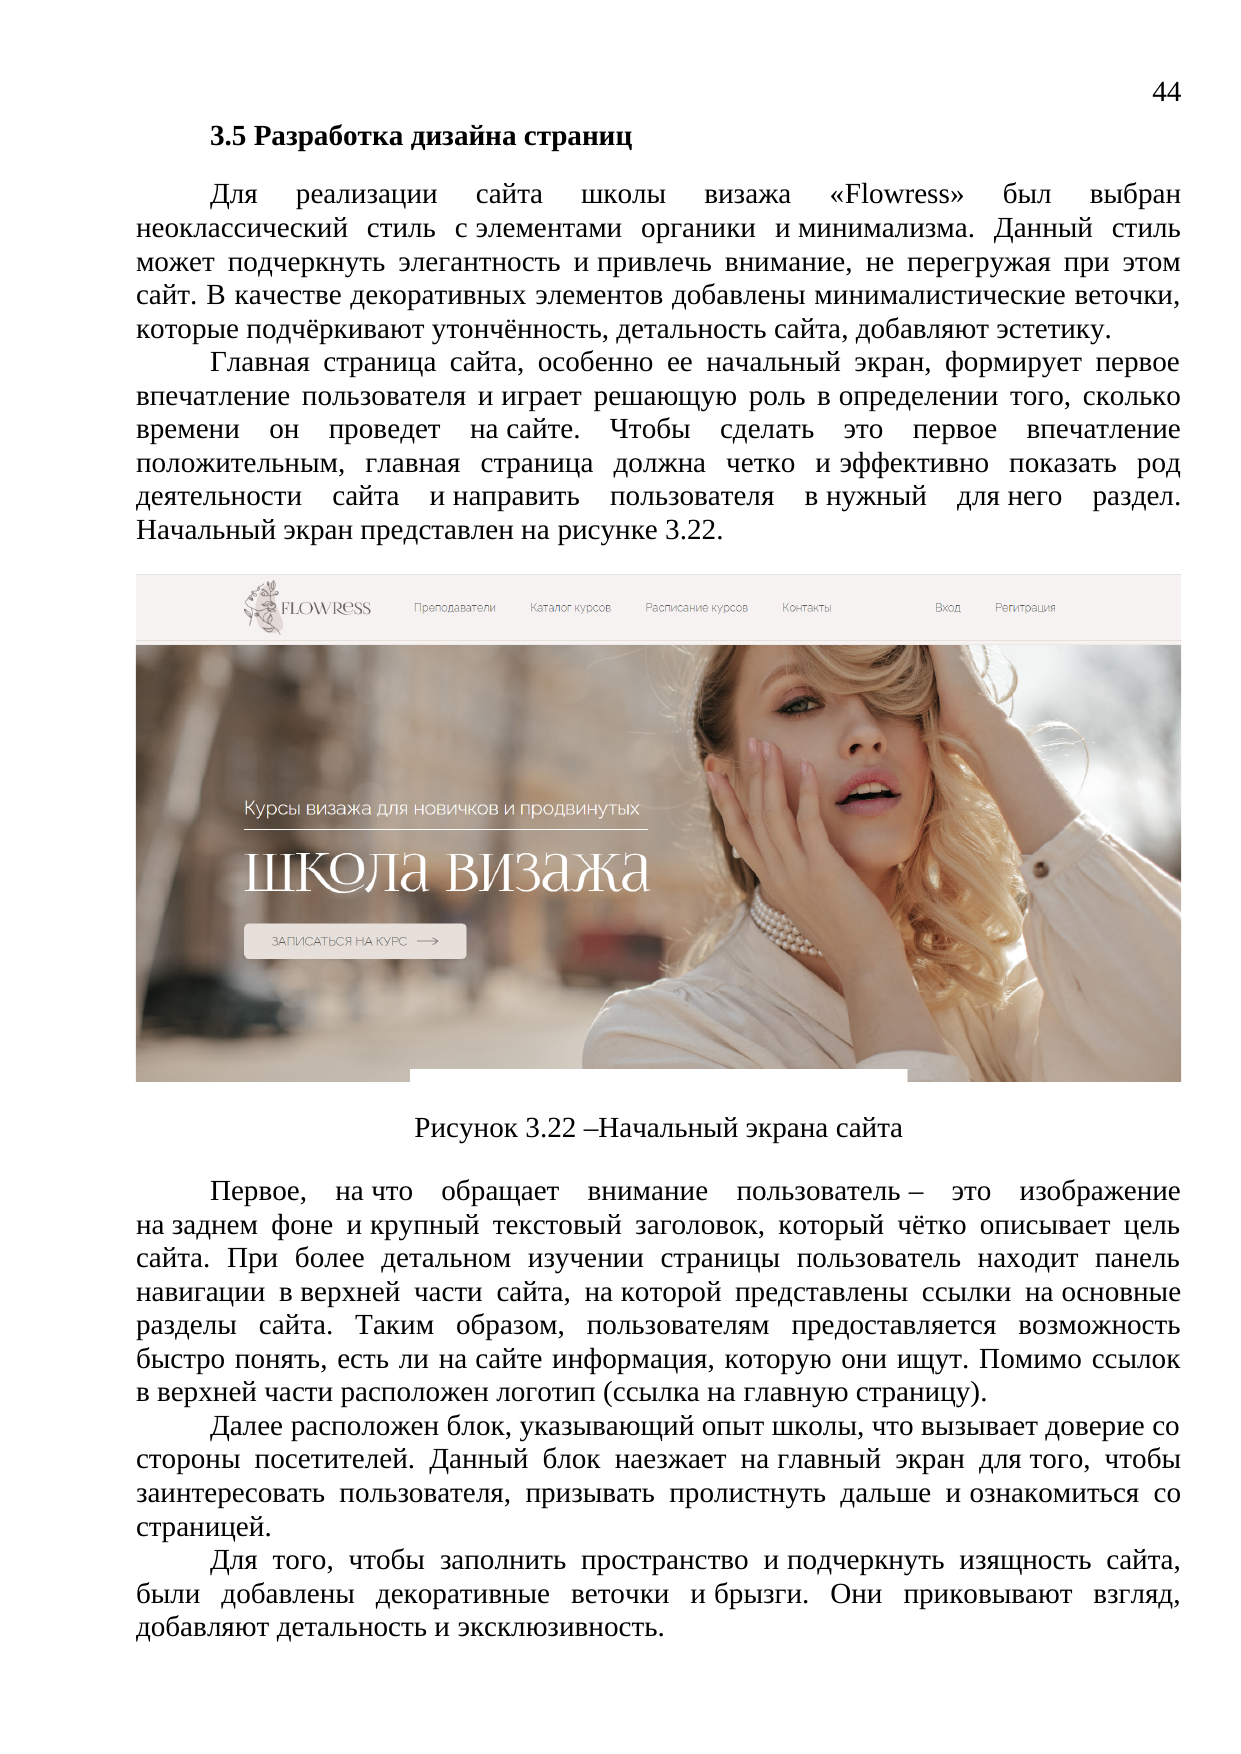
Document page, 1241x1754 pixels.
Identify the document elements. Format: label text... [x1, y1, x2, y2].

text 3.5 Разработка дизайна страниц [210, 118, 1181, 152]
text Для реализации сайта школы визажа «Flowress» был выбран неоклассический стиль с элементами органики и минимализма. Данный стиль может подчеркнуть элегантность и привлечь внимание, не перегружая при этом сайт. В качестве декоративных элементов добавлены минималистические веточки, которые подчёркивают утончённость, детальность сайта, добавляют эстетику. [136, 177, 1181, 344]
text Для того, чтобы заполнить пространство и подчеркнуть изящность сайта, были добавлены декоративные веточки и брызги. Они приковывают взгляд, добавляют детальность и эксклюзивность. [136, 1542, 1181, 1643]
text Далее расположен блок, указывающий опыт школы, что вызывает доверие со стороны посетителей. Данный блок наезжает на главный экран для того, чтобы заинтересовать пользователя, призывать пролистнуть дальше и ознакомиться со страницей. [136, 1408, 1181, 1542]
text Рисунок 3.22 –Начальный экрана сайта [136, 1111, 1181, 1144]
text Первое, на что обращает внимание пользователь – это изображение на заднем фоне и крупный текстовый заголовок, который чётко описывает цель сайта. При более детальном изучении страницы пользователь находит панель навигации в верхней части сайта, на которой представлены ссылки на основные разделы сайта. Таким образом, пользователям предоставляется возможность быстро понять, есть ли на сайте информация, которую они ищут. Помимо ссылок в верхней части расположен логотип (ссылка на главную страницу). [136, 1173, 1181, 1408]
text Главная страница сайта, особенно ее начальный экран, формирует первое впечатление пользователя и играет решающую роль в определении того, сколько времени он проведет на сайте. Чтобы сделать это первое впечатление положительным, главная страница должна четко и эффективно показать род деятельности сайта и направить пользователя в нужный для него раздел. Начальный экран представлен на рисунке 3.22. [136, 344, 1181, 546]
picture [135, 574, 1182, 1082]
